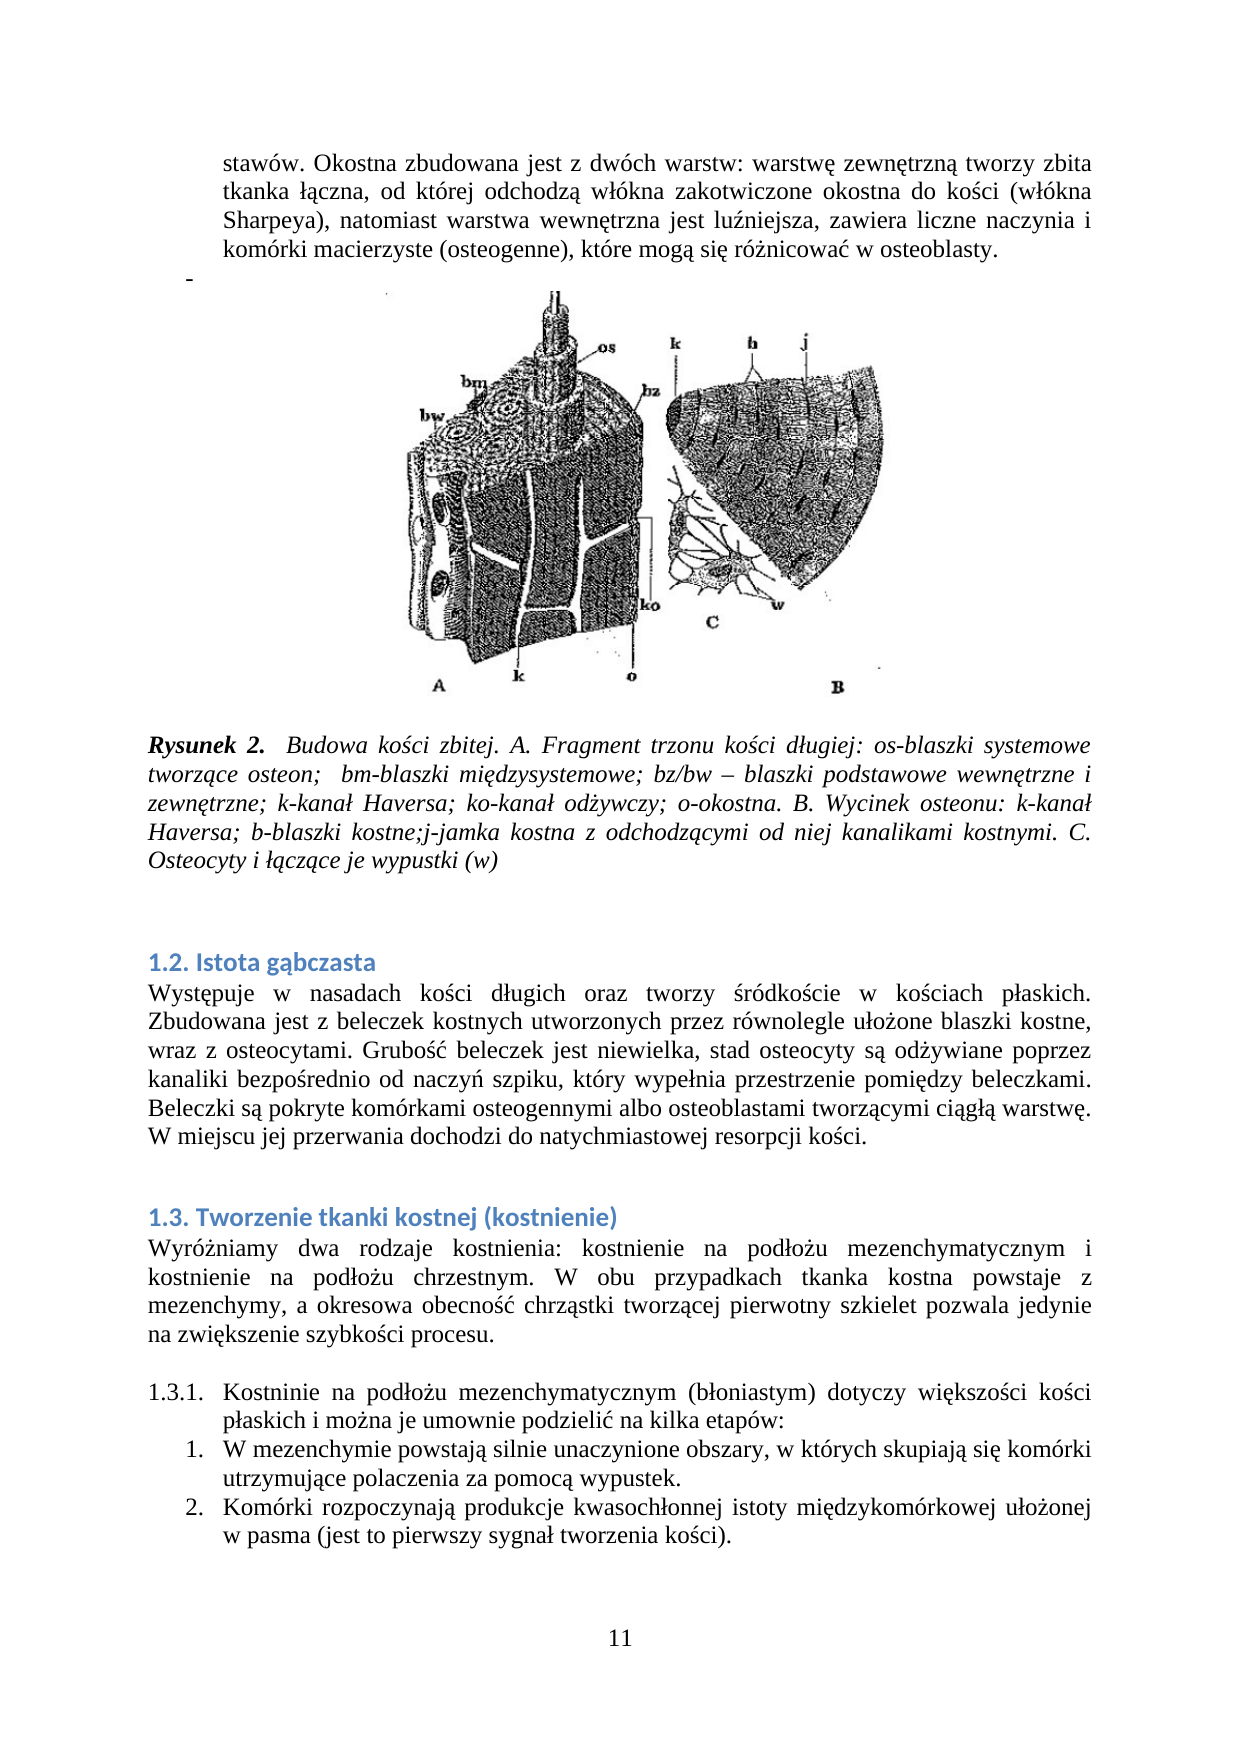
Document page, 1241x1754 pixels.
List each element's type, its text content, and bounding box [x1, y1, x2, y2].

subtitle 1.3. Tworzenie tkanki kostnej (kostnienie) [148, 1200, 1092, 1233]
text Występuje w nasadach kości długich oraz tworzy śródkoście w kościach płaskich. Zbudowana jest z beleczek kostnych utworzonych przez równolegle ułożone blaszki kostne, wraz z osteocytami. Grubość beleczek jest niewielka, stad osteocyty są odżywiane poprzez kanaliki bezpośrednio od naczyń szpiku, który wypełnia przestrzenie pomiędzy beleczkami. Beleczki są pokryte komórkami osteogennymi albo osteoblastami tworzącymi ciągłą warstwę. W miejscu jej przerwania dochodzi do natychmiastowej resorpcji kości. [148, 978, 1092, 1150]
text Rysunek 2. Budowa kości zbitej. A. Fragment trzonu kości długiej: os-blaszki systemowe tworzące osteon; bm-blaszki międzysystemowe; bz/bw – blaszki podstawowe wewnętrzne i zewnętrzne; k-kanał Haversa; ko-kanał odżywczy; o-okostna. B. Wycinek osteonu: k-kanał Haversa; b-blaszki kostne;j-jamka kostna z odchodzącymi od niej kanalikami kostnymi. C. Osteocyty i łączące je wypustki (w) [148, 731, 1092, 874]
picture [328, 291, 912, 731]
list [185, 148, 1092, 263]
text Wyróżniamy dwa rodzaje kostnienia: kostnienie na podłożu mezenchymatycznym i kostnienie na podłożu chrzestnym. W obu przypadkach tkanka kostna powstaje z mezenchymy, a okresowa obecność chrząstki tworzącej pierwotny szkielet pozwala jedynie na zwiększenie szybkości procesu. [148, 1233, 1092, 1348]
list W mezenchymie powstają silnie unaczynione obszary, w których skupiają się komórki utrzymujące polaczenia za pomocą wypustek. [185, 1434, 1092, 1492]
list Kostninie na podłożu mezenchymatycznym (błoniastym) dotyczy większości kości płaskich i można je umownie podzielić na kilka etapów: [148, 1377, 1092, 1434]
list Komórki rozpoczynają produkcje kwasochłonnej istoty międzykomórkowej ułożonej w pasma (jest to pierwszy sygnał tworzenia kości). [185, 1492, 1092, 1549]
subtitle 1.2. Istota gąbczasta [148, 945, 1092, 978]
